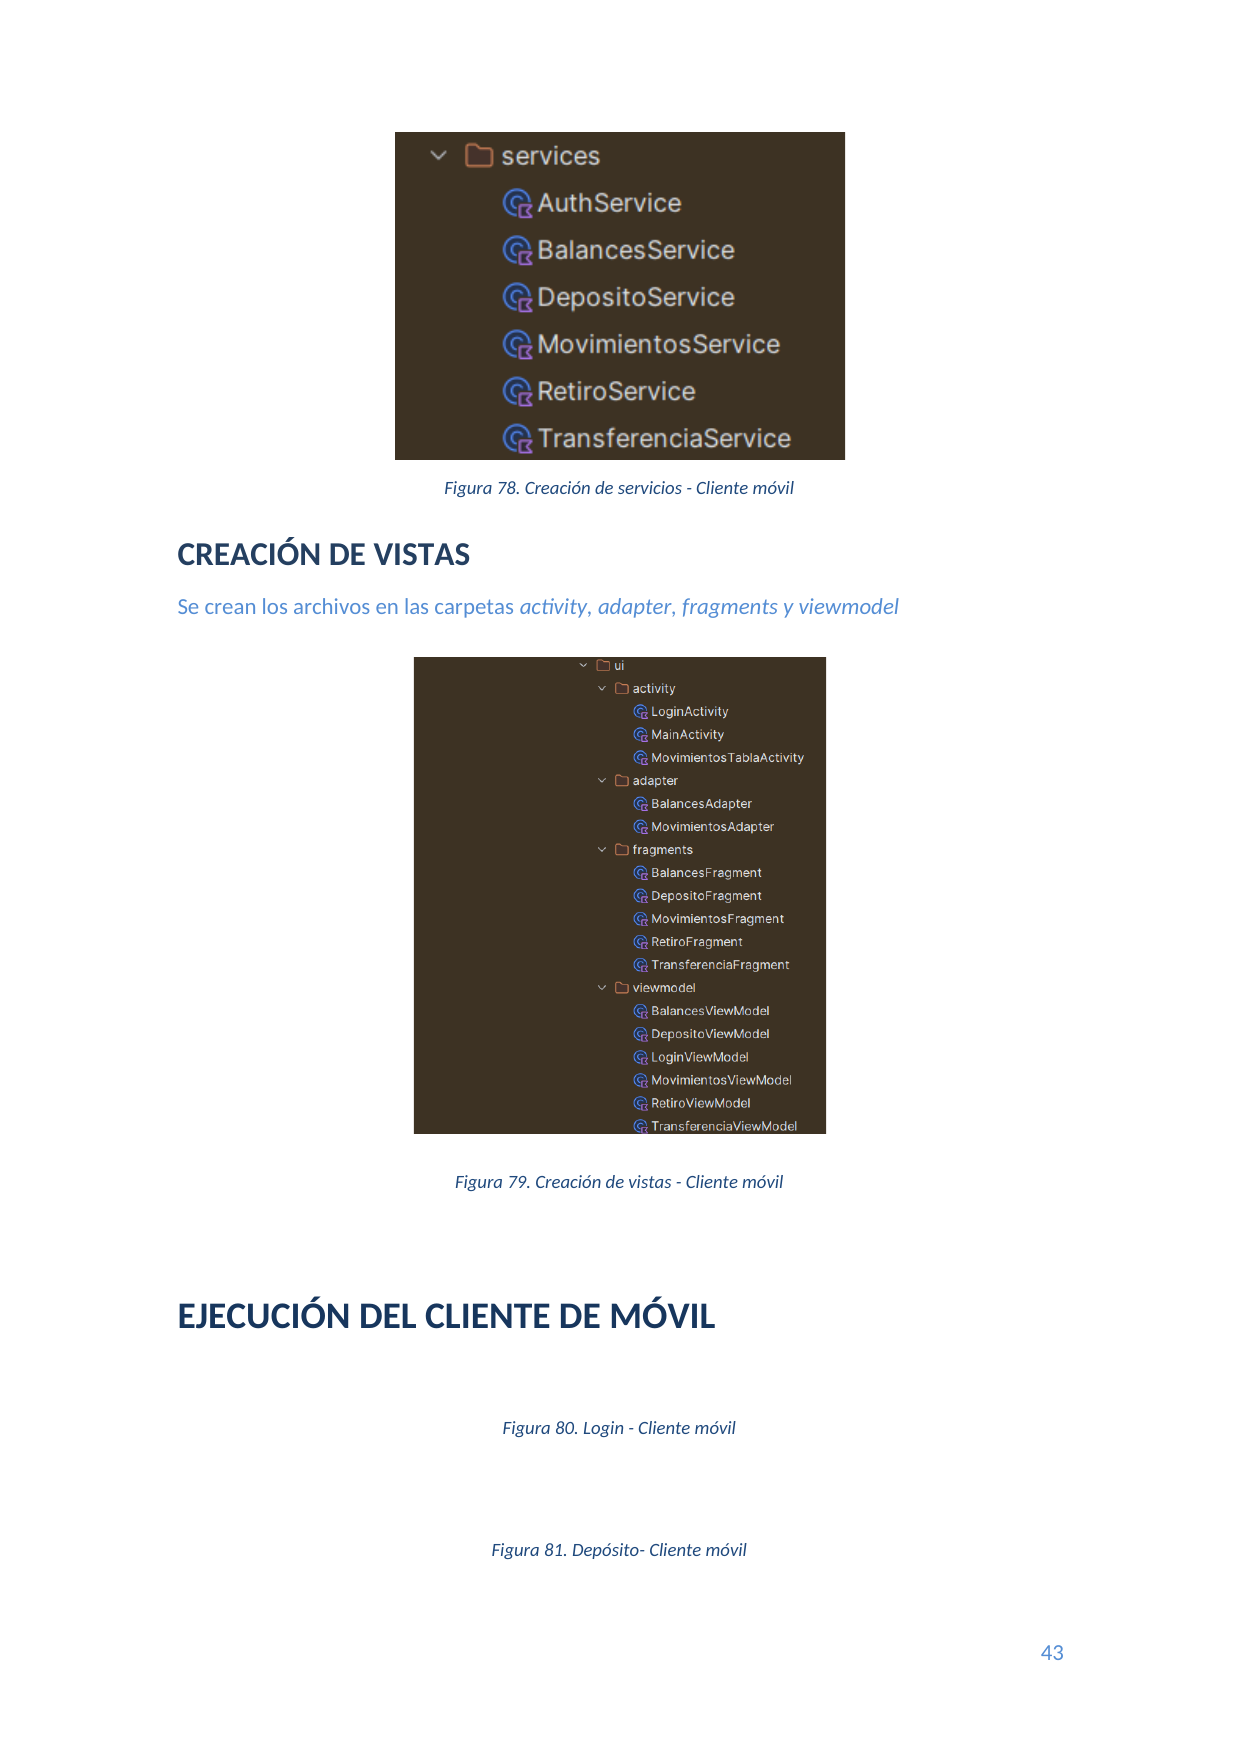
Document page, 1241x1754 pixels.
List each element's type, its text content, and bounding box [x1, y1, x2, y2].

text Figura 81. Depósito- Cliente móvil [177, 1538, 1063, 1561]
text Se crean los archivos en las carpetas activity, adapter, fragments y viewmodel [177, 592, 1063, 620]
text CREACIÓN DE VISTAS [177, 532, 1063, 573]
text Figura 78. Creación de servicios - Cliente móvil [177, 476, 1063, 499]
picture [413, 657, 827, 1134]
text Figura 79. Creación de vistas - Cliente móvil [177, 1171, 1063, 1194]
subtitle EJECUCIÓN DEL CLIENTE DE MÓVIL [177, 1292, 1063, 1338]
picture [395, 132, 846, 460]
text Figura 80. Login - Cliente móvil [177, 1416, 1063, 1439]
